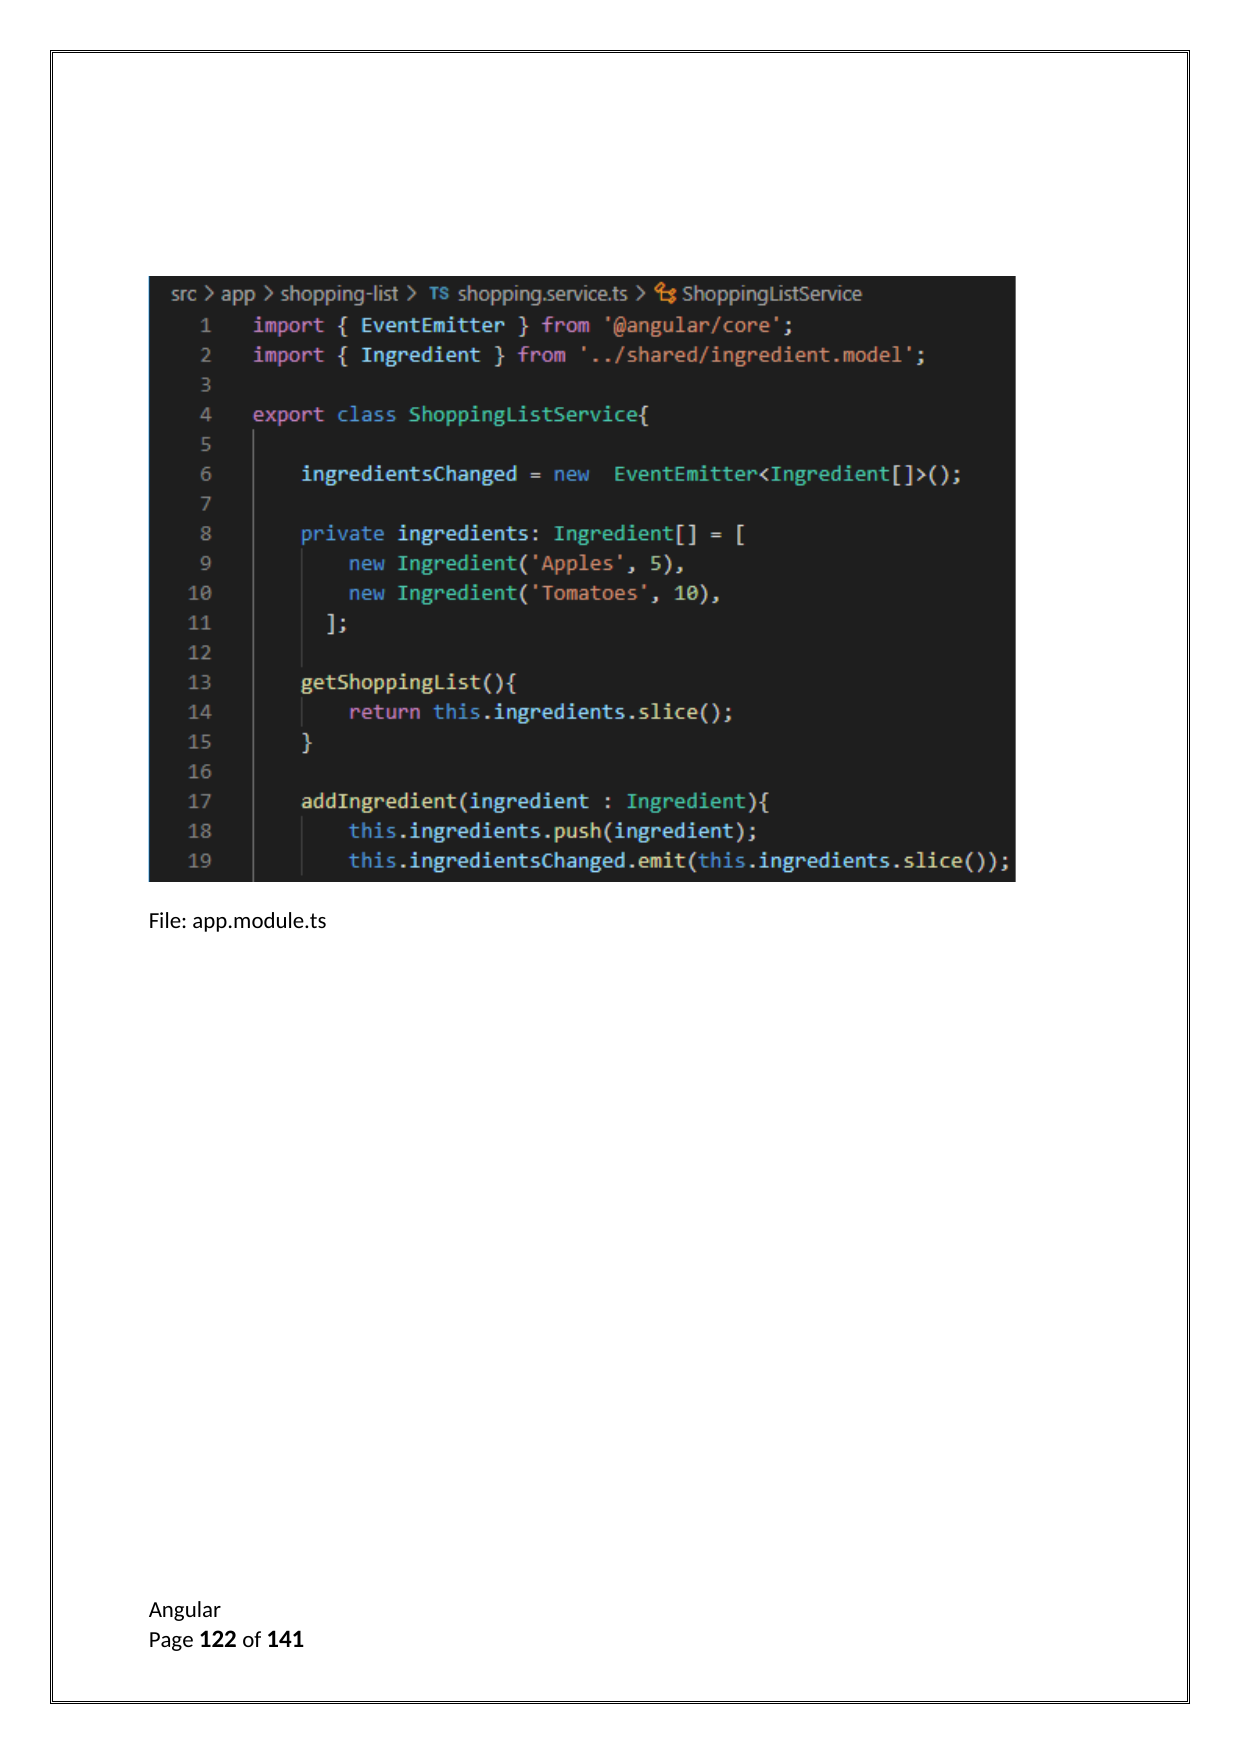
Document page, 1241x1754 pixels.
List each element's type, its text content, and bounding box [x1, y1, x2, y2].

picture [148, 276, 1016, 882]
text File: app.module.ts [148, 906, 1092, 934]
